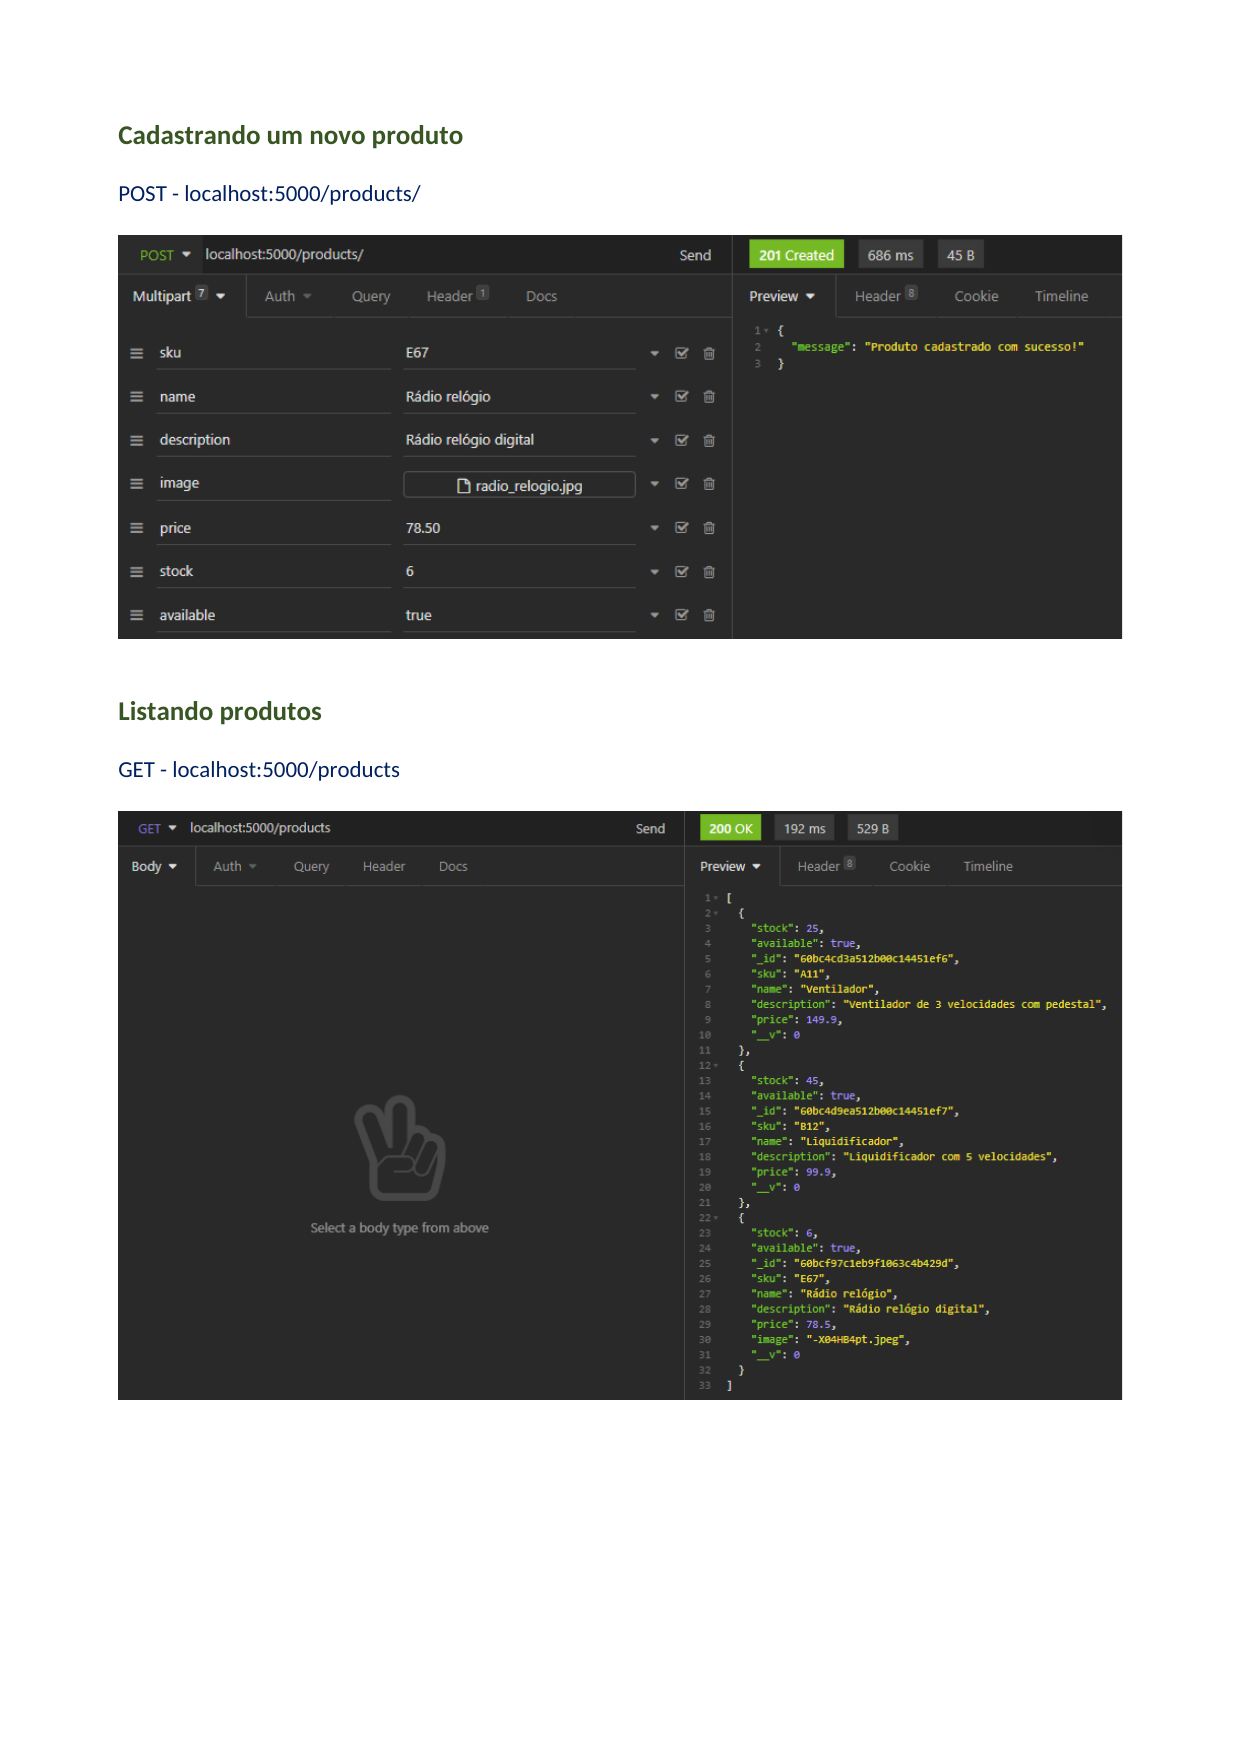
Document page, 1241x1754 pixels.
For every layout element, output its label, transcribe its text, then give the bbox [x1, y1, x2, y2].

subtitle Cadastrando um novo produto [118, 118, 1122, 151]
picture [118, 235, 1123, 639]
subtitle Listando produtos [118, 694, 1122, 727]
text GET - localhost:5000/products [118, 755, 1122, 783]
text POST - localhost:5000/products/ [118, 179, 1122, 207]
picture [118, 811, 1123, 1400]
